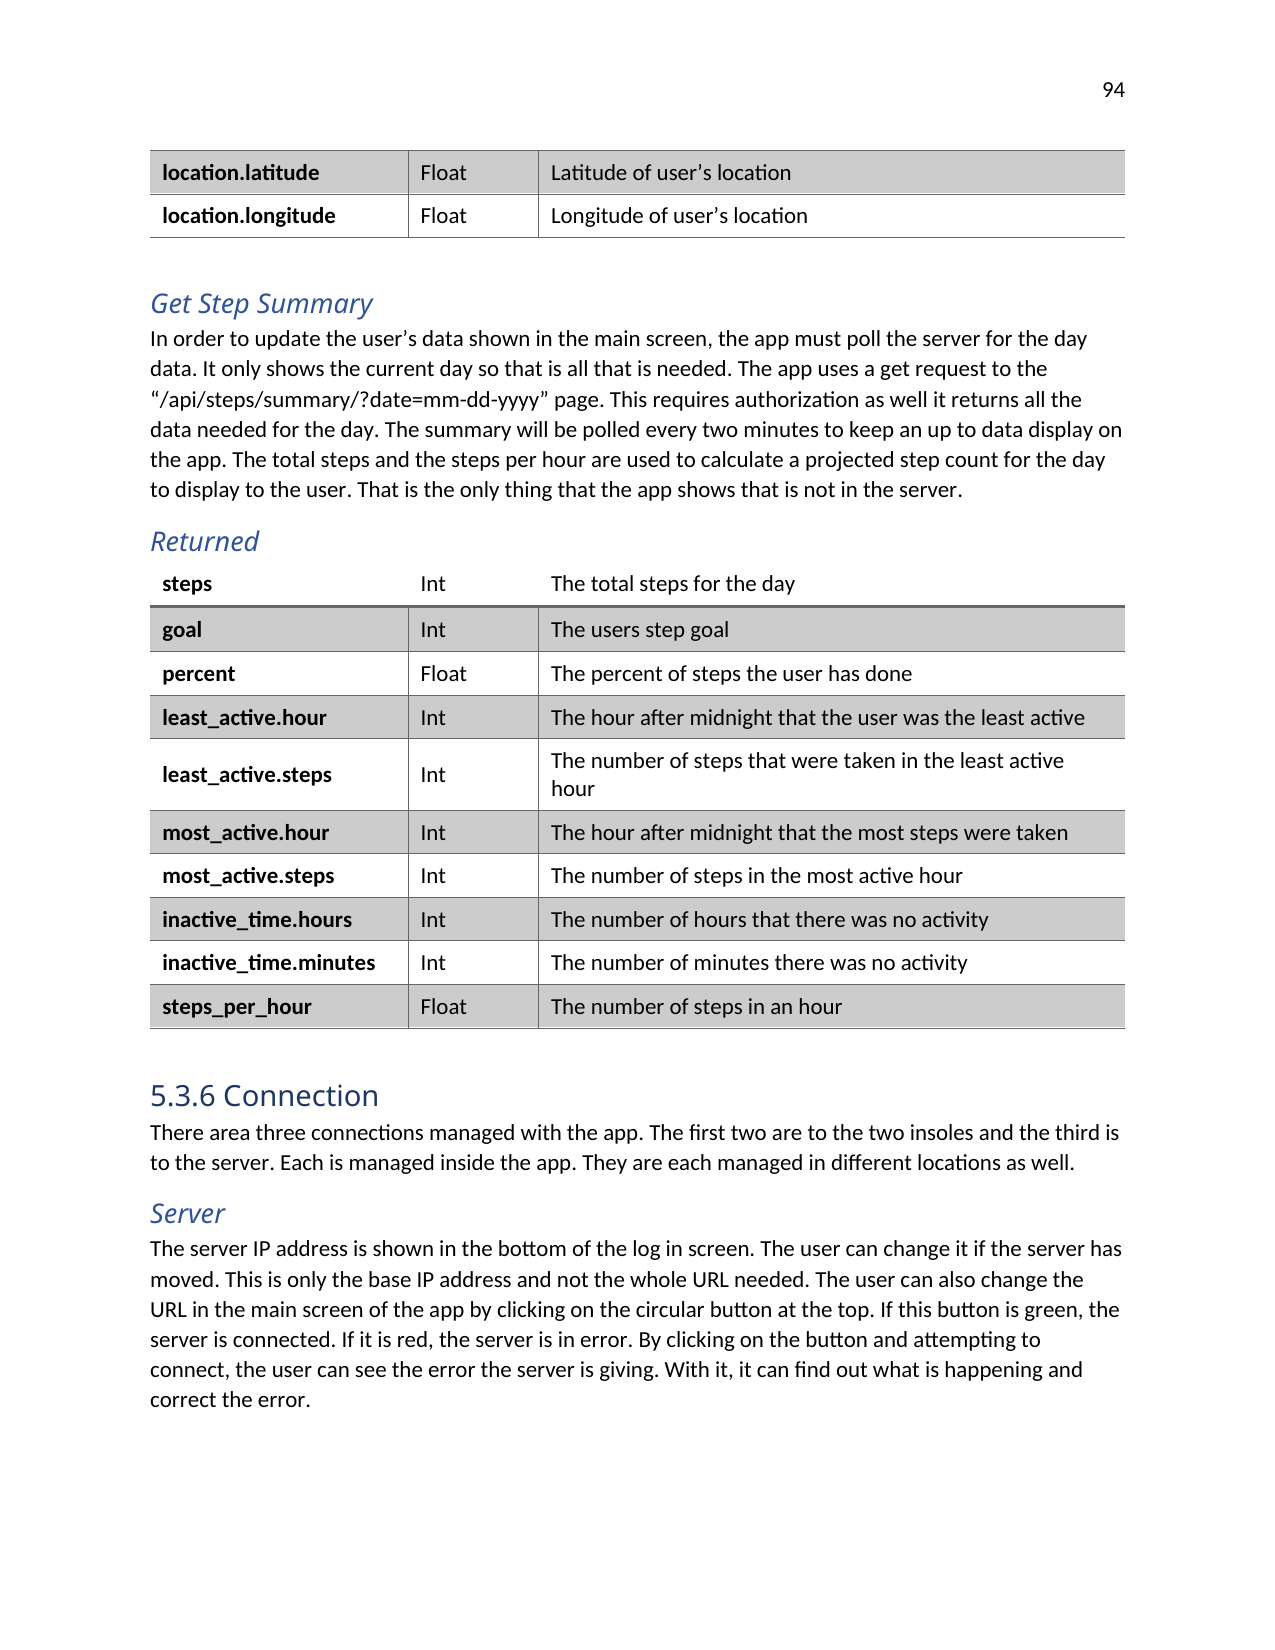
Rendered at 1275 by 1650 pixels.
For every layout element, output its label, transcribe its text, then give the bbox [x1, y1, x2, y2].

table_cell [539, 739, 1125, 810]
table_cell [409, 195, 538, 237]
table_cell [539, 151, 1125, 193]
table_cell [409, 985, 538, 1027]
text In order to update the user’s data shown in the main screen, the app must poll the server for the day data. It only shows the current day so that is all that is needed. The app uses a get request to the “/api/steps/summary/?date=mm-dd-yyyy” page. This requires authorization as well it returns all the data needed for the day. The summary will be polled every two minutes to keep an up to data display on the app. The total steps and the steps per hour are used to calculate a projected step count for the day to display to the user. That is the only thing that the app shows that is not in the server. [150, 324, 1125, 503]
text The server IP address is shown in the bottom of the log in screen. The user can change it if the server has moved. This is only the base IP address and not the whole URL needed. The user can also change the URL in the main screen of the app by clicking on the circular button at the top. If this button is green, the server is connected. If it is red, the server is in error. By clicking on the button and attempting to connect, the user can see the error the server is giving. With it, it can find out what is happening and correct the error. [150, 1234, 1125, 1414]
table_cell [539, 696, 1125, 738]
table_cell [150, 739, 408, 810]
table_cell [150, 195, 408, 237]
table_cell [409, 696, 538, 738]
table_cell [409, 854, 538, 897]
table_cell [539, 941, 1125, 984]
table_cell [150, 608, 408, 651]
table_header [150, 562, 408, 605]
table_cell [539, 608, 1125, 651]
text There area three connections managed with the app. The first two are to the two insoles and the third is to the server. Each is managed inside the app. They are each managed in different locations as well. [150, 1118, 1125, 1176]
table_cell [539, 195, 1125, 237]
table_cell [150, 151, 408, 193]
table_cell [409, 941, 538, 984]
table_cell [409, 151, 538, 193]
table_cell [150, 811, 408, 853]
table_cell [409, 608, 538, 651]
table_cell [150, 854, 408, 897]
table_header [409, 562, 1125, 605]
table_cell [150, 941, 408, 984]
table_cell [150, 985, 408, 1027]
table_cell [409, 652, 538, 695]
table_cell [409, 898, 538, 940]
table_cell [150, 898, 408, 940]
subtitle Returned [150, 522, 1125, 559]
subtitle 5.3.6 Connection [150, 1075, 1125, 1114]
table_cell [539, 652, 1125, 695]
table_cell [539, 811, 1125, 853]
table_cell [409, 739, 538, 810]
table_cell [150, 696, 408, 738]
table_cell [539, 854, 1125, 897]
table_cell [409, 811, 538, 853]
subtitle Get Step Summary [150, 284, 1125, 321]
subtitle Server [150, 1195, 1125, 1232]
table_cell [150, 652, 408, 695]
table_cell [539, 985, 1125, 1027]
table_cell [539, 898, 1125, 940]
